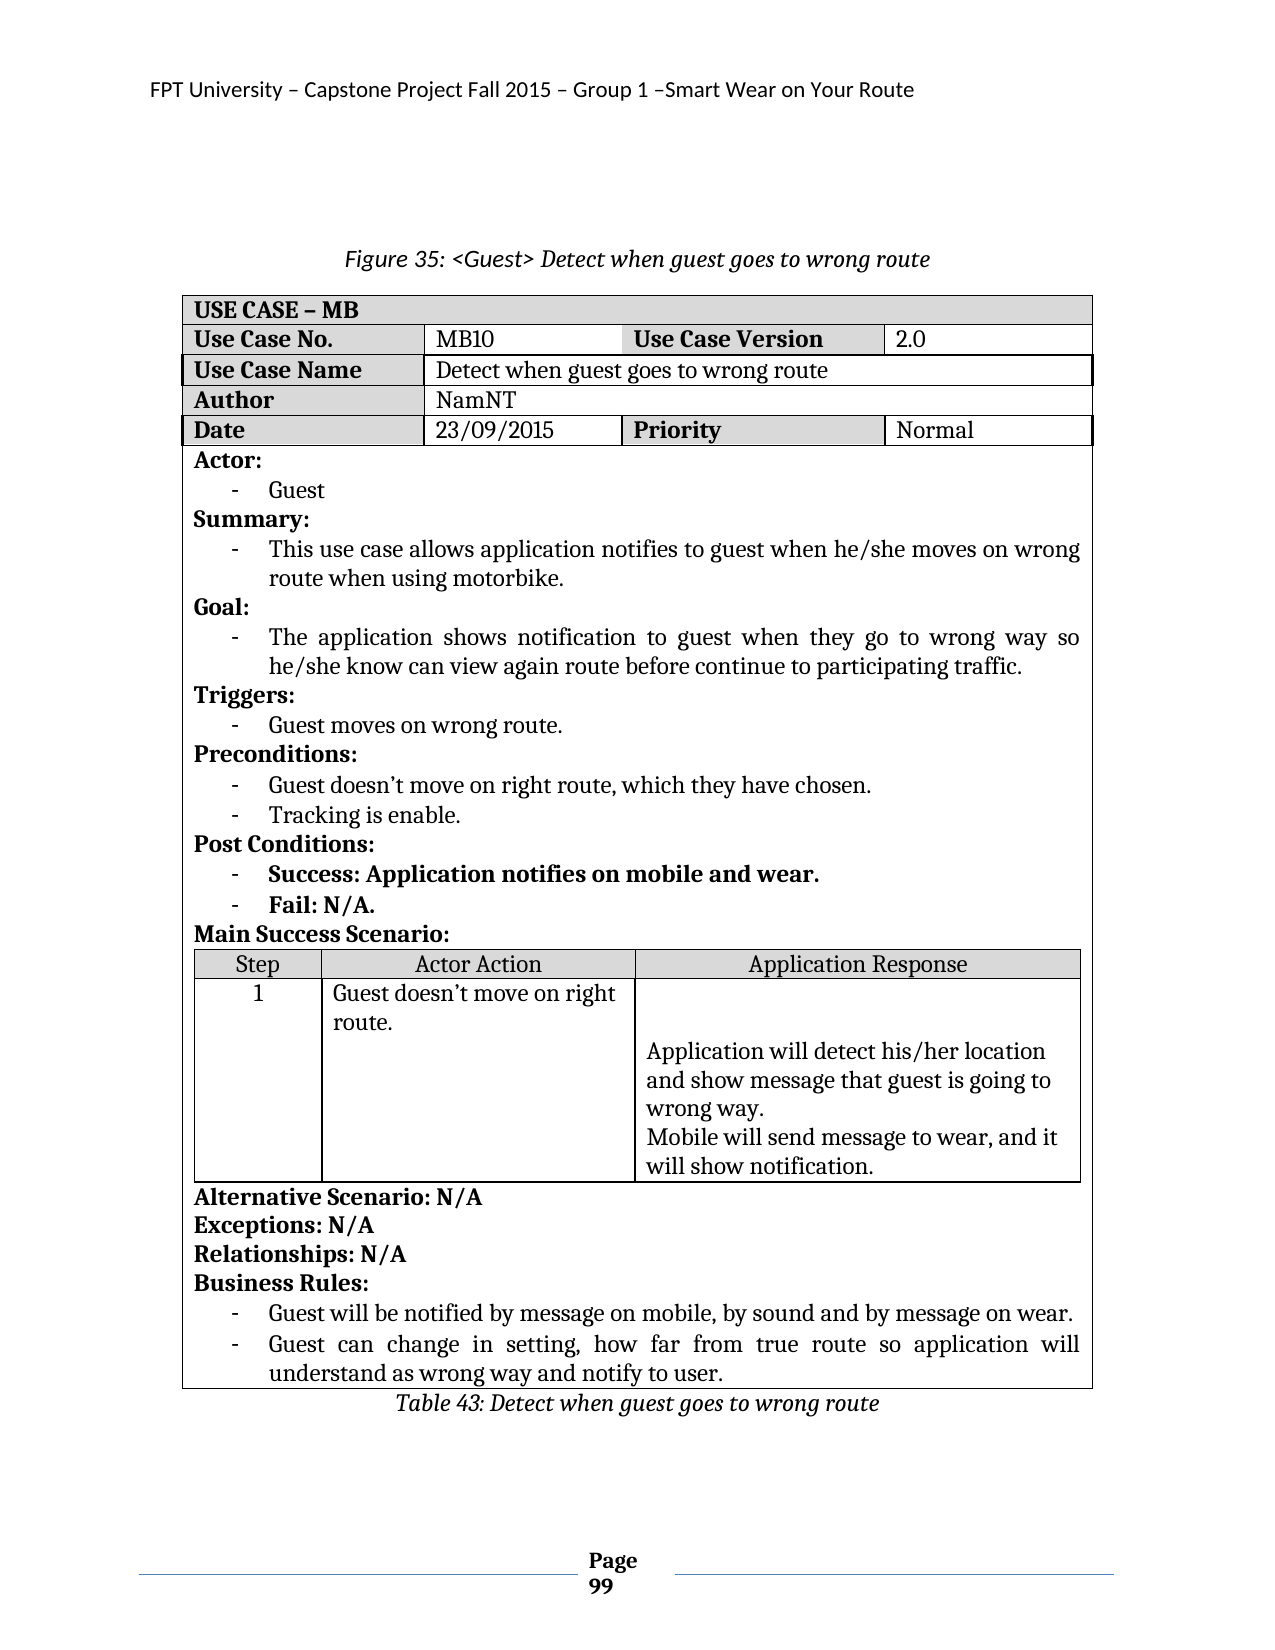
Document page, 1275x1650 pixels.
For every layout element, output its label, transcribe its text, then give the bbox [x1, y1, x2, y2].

table_cell Normal [886, 416, 1091, 444]
table_header USE CASE – MB [183, 296, 1092, 324]
table_cell 23/09/2015 [425, 416, 621, 444]
table_cell Date [184, 416, 423, 444]
table_cell Use Case No. [183, 325, 424, 354]
table_cell 2.0 [885, 325, 1092, 354]
table_cell Use Case Name [184, 355, 423, 385]
text Table 43: Detect when guest goes to wrong route [150, 1388, 1125, 1417]
table_cell MB10 [425, 325, 622, 354]
table_cell Priority [623, 416, 884, 444]
table_cell NamNT [425, 386, 1092, 415]
text Figure 35: <Guest> Detect when guest goes to wrong route [150, 243, 1125, 274]
table_cell Author [183, 386, 424, 415]
table_cell Actor: Guest Summary: This use case allows application notifies to guest when he/she moves on wrong route when using motorbike. Goal: The application shows notification to guest when they go to wrong way so he/she know can view again route before continue to participating traffic. Triggers: Guest moves on wrong route. Preconditions: Guest doesn’t move on right route, which they have chosen. Tracking is enable. Post Conditions: Success: Application notifies on mobile and wear. Fail: N/A. Main Success Scenario: Alternative Scenario: N/A Exceptions: N/A Relationships: N/A Business Rules: Guest will be notified by message on mobile, by sound and by message on wear. Guest can change in setting, how far from true route so application will understand as wrong way and notify to user. [183, 446, 1092, 1387]
table_cell Detect when guest goes to wrong route [425, 356, 1091, 385]
table_cell Use Case Version [622, 325, 884, 354]
